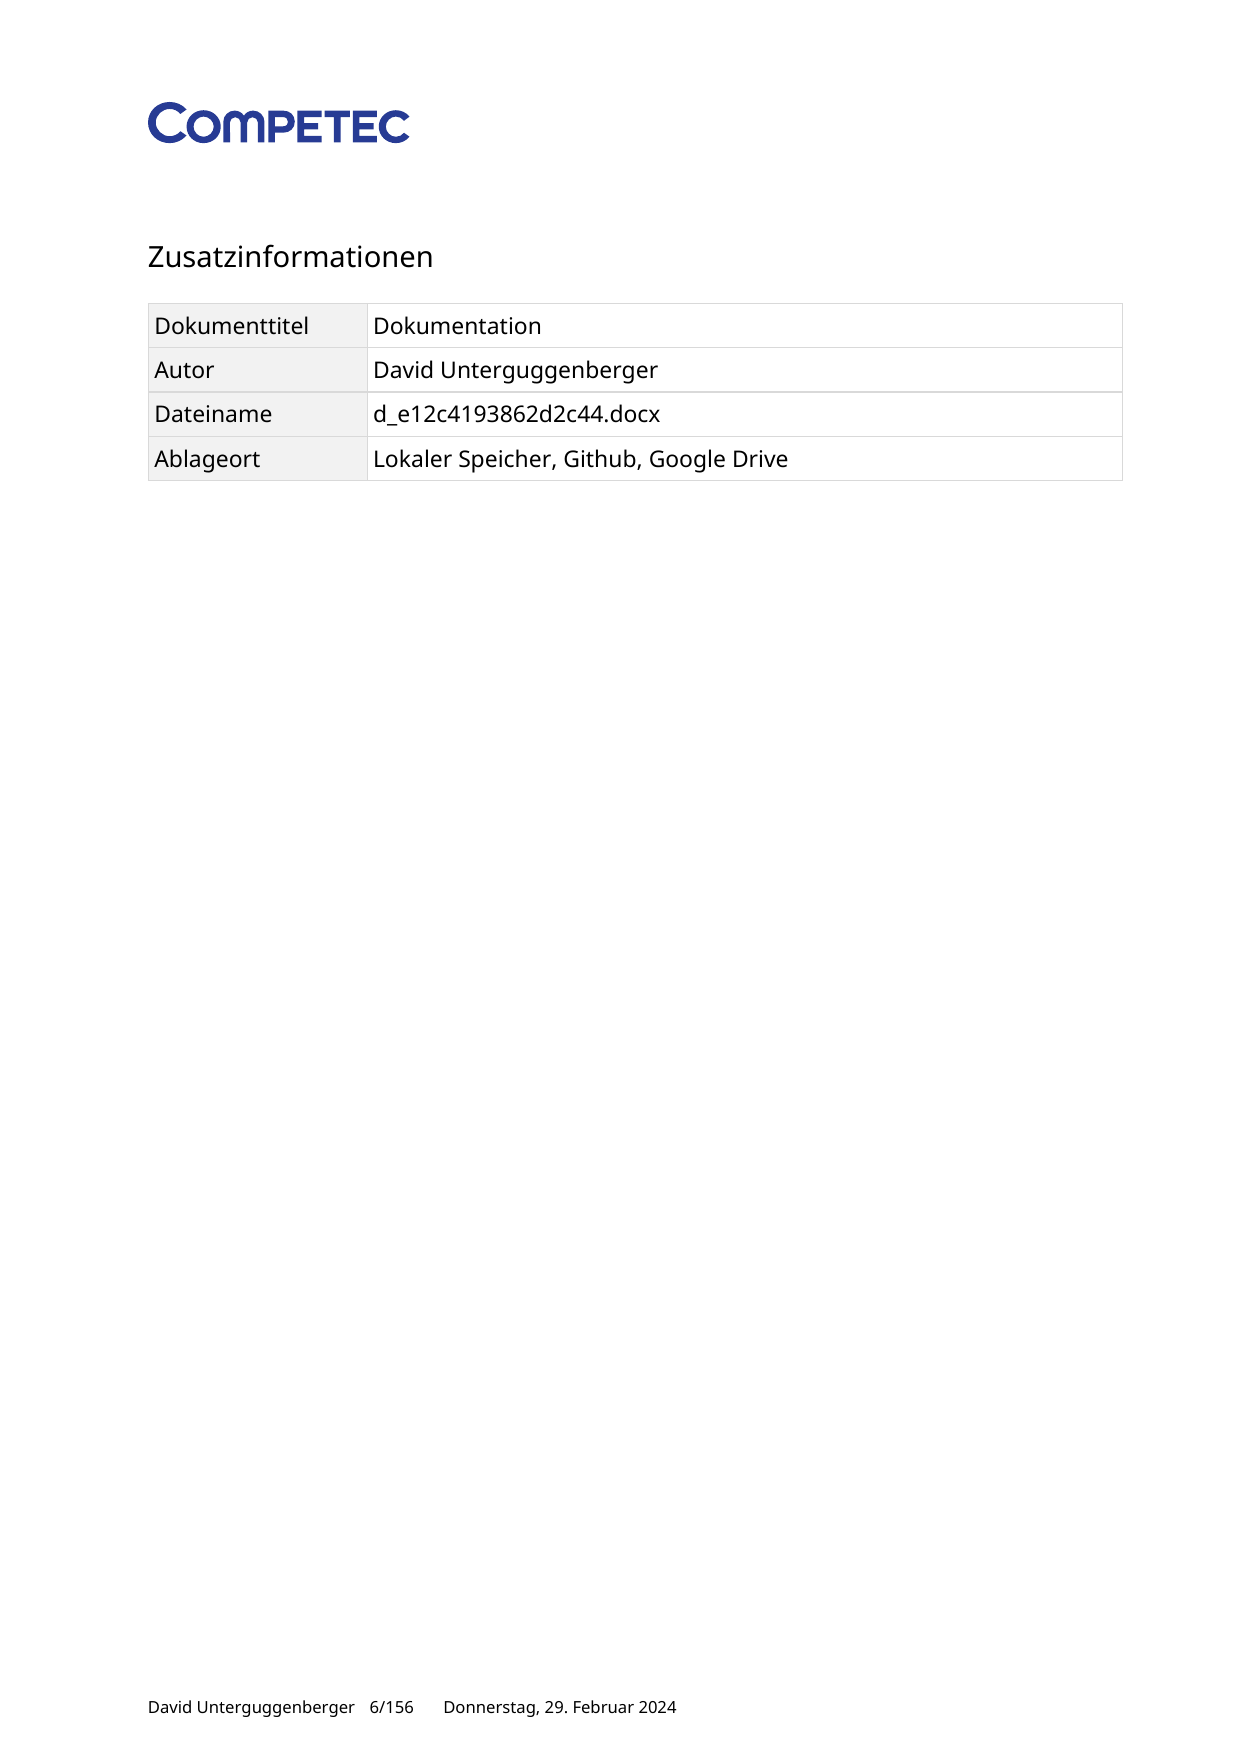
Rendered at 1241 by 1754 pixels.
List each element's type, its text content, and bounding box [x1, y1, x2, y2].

table_cell Ablageort [149, 437, 367, 480]
table_cell [368, 348, 1122, 391]
table_cell Dateiname [149, 393, 367, 436]
subtitle Zusatzinformationen [148, 236, 1122, 276]
table_header Dokumenttitel [149, 304, 367, 347]
table_cell Lokaler Speicher, Github, Google Drive [368, 437, 1122, 480]
table_cell [368, 393, 1122, 436]
table_cell Autor [149, 348, 367, 391]
table_header Dokumentation [368, 304, 1122, 347]
